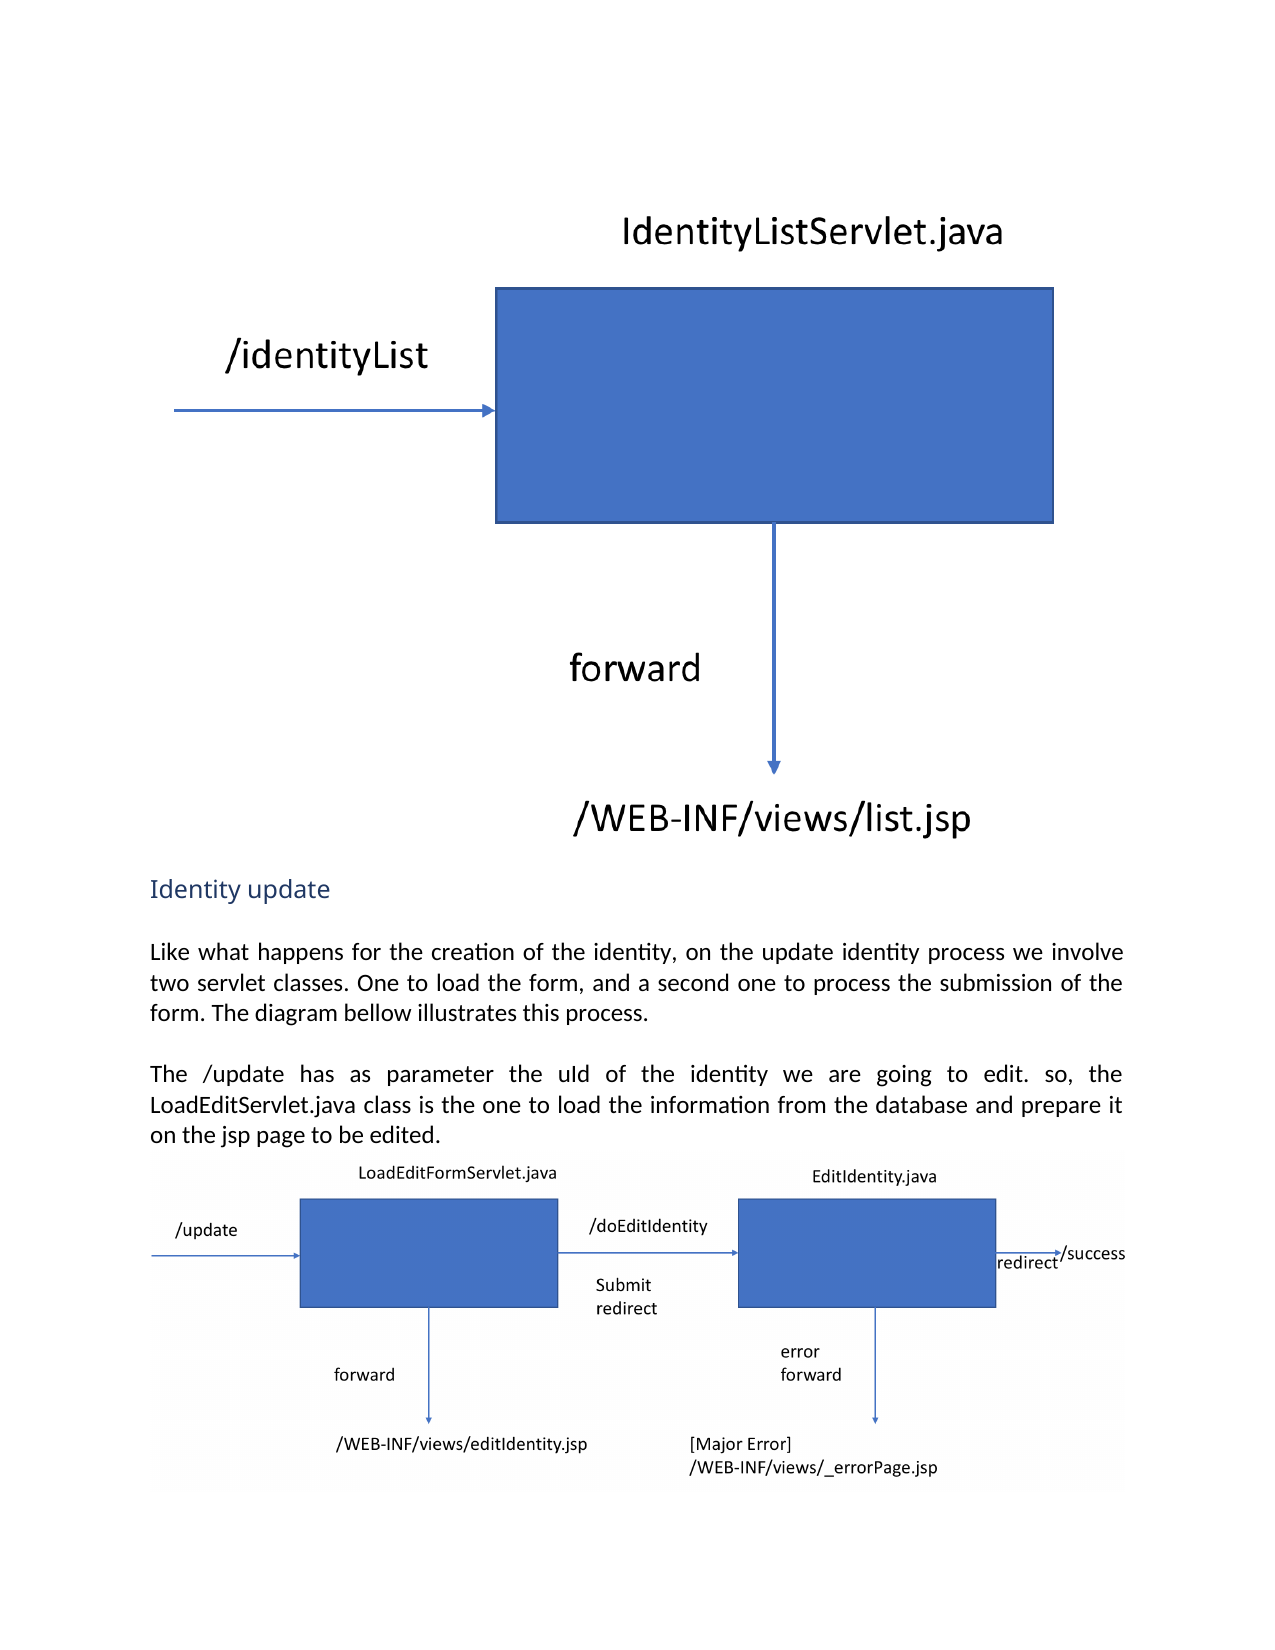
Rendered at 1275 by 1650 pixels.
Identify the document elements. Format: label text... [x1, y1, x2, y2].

picture [150, 150, 1125, 868]
text The /update has as parameter the uId of the identity we are going to edit. so, the LoadEditServlet.java class is the one to load the information from the database and prepare it on the jsp page to be edited. [150, 1059, 1125, 1150]
subtitle Identity update [150, 872, 1125, 906]
picture [150, 1150, 1125, 1492]
text Like what happens for the creation of the identity, on the update identity process we involve two servlet classes. One to load the form, and a second one to process the submission of the form. The diagram bellow illustrates this process. [150, 937, 1125, 1028]
